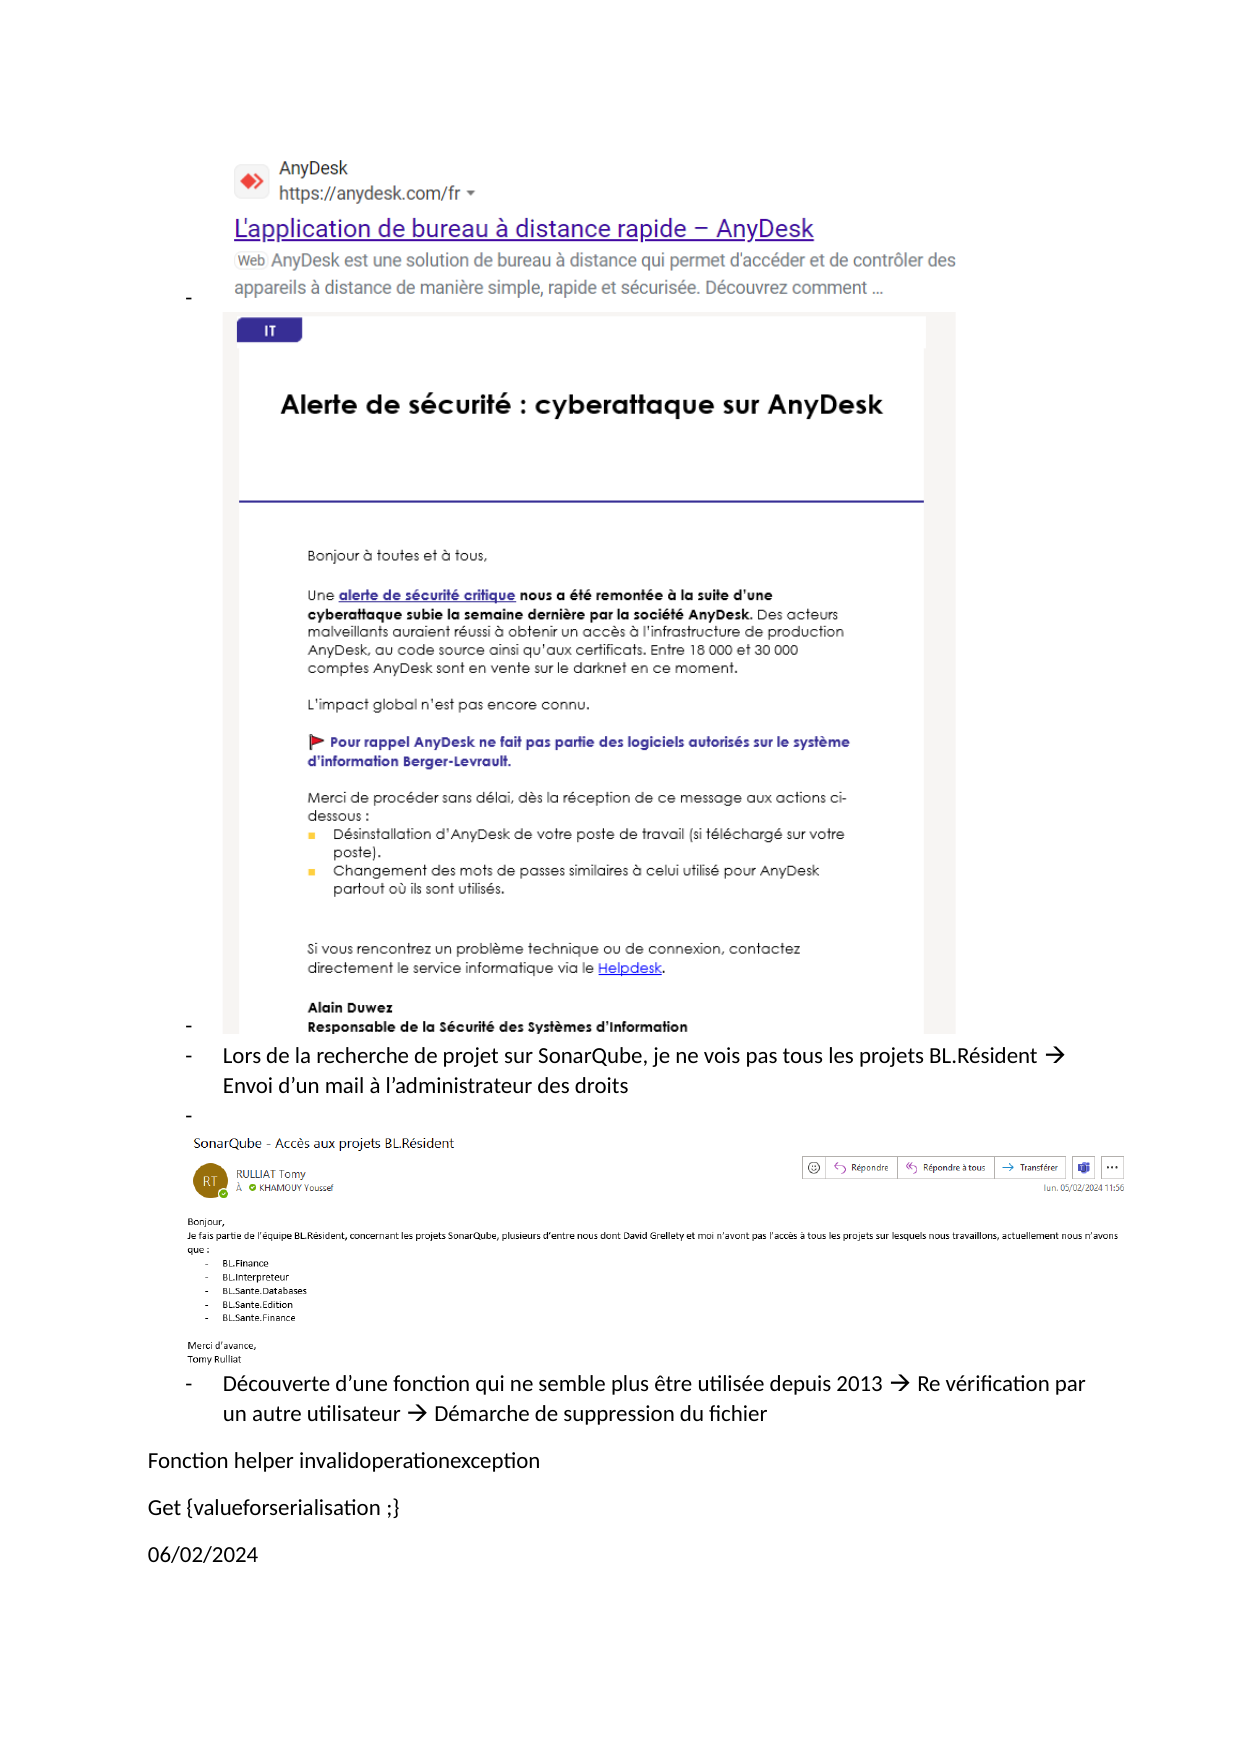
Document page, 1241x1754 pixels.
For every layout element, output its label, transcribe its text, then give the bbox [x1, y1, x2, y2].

list Lors de la recherche de projet sur SonarQube, je ne vois pas tous les projets BL.Résident Envoi d’un mail à l’administrateur des droits [185, 1041, 1093, 1099]
text 06/02/2024 [148, 1540, 1093, 1568]
text Fonction helper invalidoperationexception [148, 1446, 1093, 1474]
text Get {valueforserialisation ;} [148, 1493, 1093, 1521]
picture [185, 1131, 1130, 1368]
list Découverte d’une fonction qui ne semble plus être utilisée depuis 2013 Re vérification par un autre utilisateur Démarche de suppression du fichier [185, 1369, 1093, 1428]
picture [222, 147, 962, 305]
picture [222, 312, 956, 1034]
